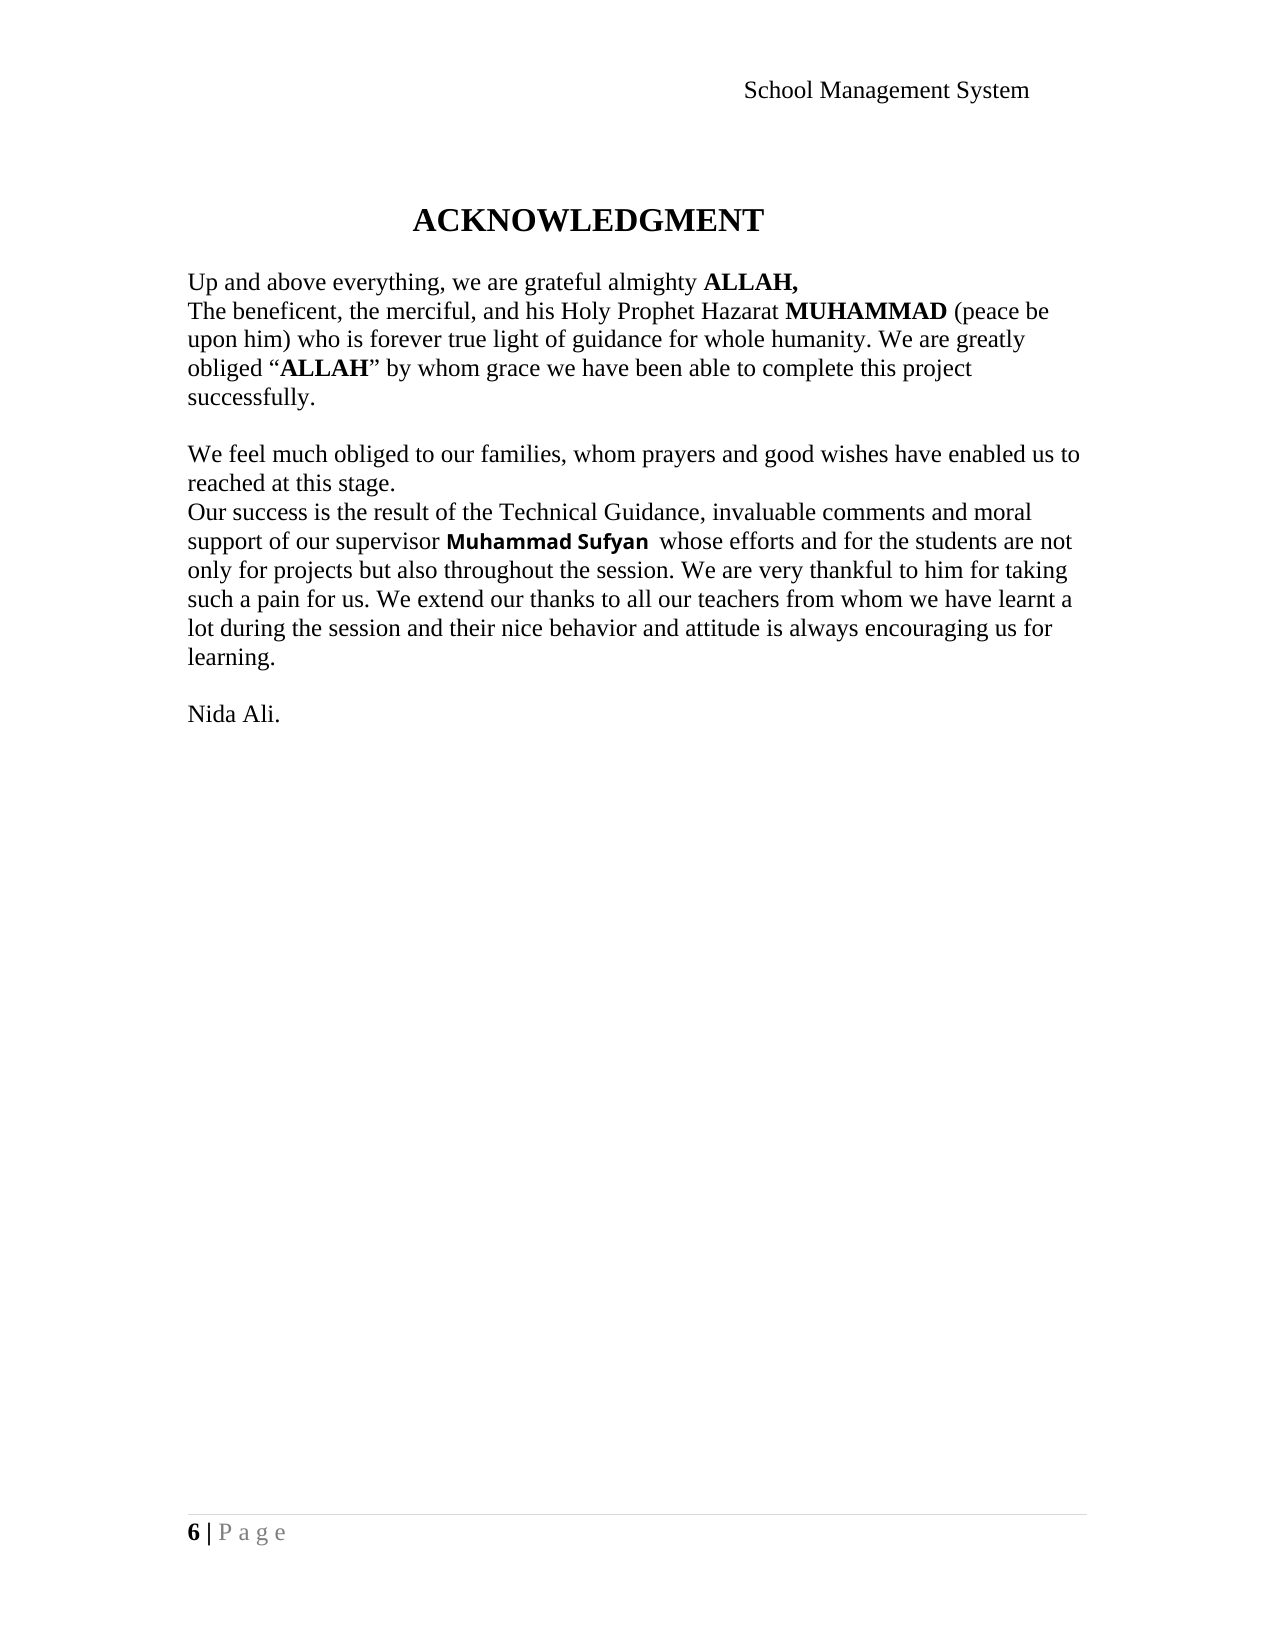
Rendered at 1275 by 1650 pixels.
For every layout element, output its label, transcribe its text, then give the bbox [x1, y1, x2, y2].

text The beneficent, the merciful, and his Holy Prophet Hazarat MUHAMMAD (peace be upon him) who is forever true light of guidance for whole humanity. We are greatly obliged “ALLAH” by whom grace we have been able to complete this project successfully. [187, 296, 1087, 411]
text We feel much obliged to our families, whom prayers and good wishes have enabled us to reached at this stage. [187, 439, 1087, 497]
text Nida Ali. [187, 699, 1087, 728]
text Our success is the result of the Technical Guidance, invaluable comments and moral support of our supervisor Muhammad Sufyan whose efforts and for the students are not only for projects but also throughout the session. We are very thankful to him for taking such a pain for us. We extend our thanks to all our teachers from whom we have learnt a lot during the session and their nice behavior and attitude is always encouraging us for learning. [187, 497, 1087, 670]
subtitle ACKNOWLEDGMENT [412, 200, 1087, 238]
text Up and above everything, we are grateful almighty ALLAH, [187, 267, 1087, 296]
